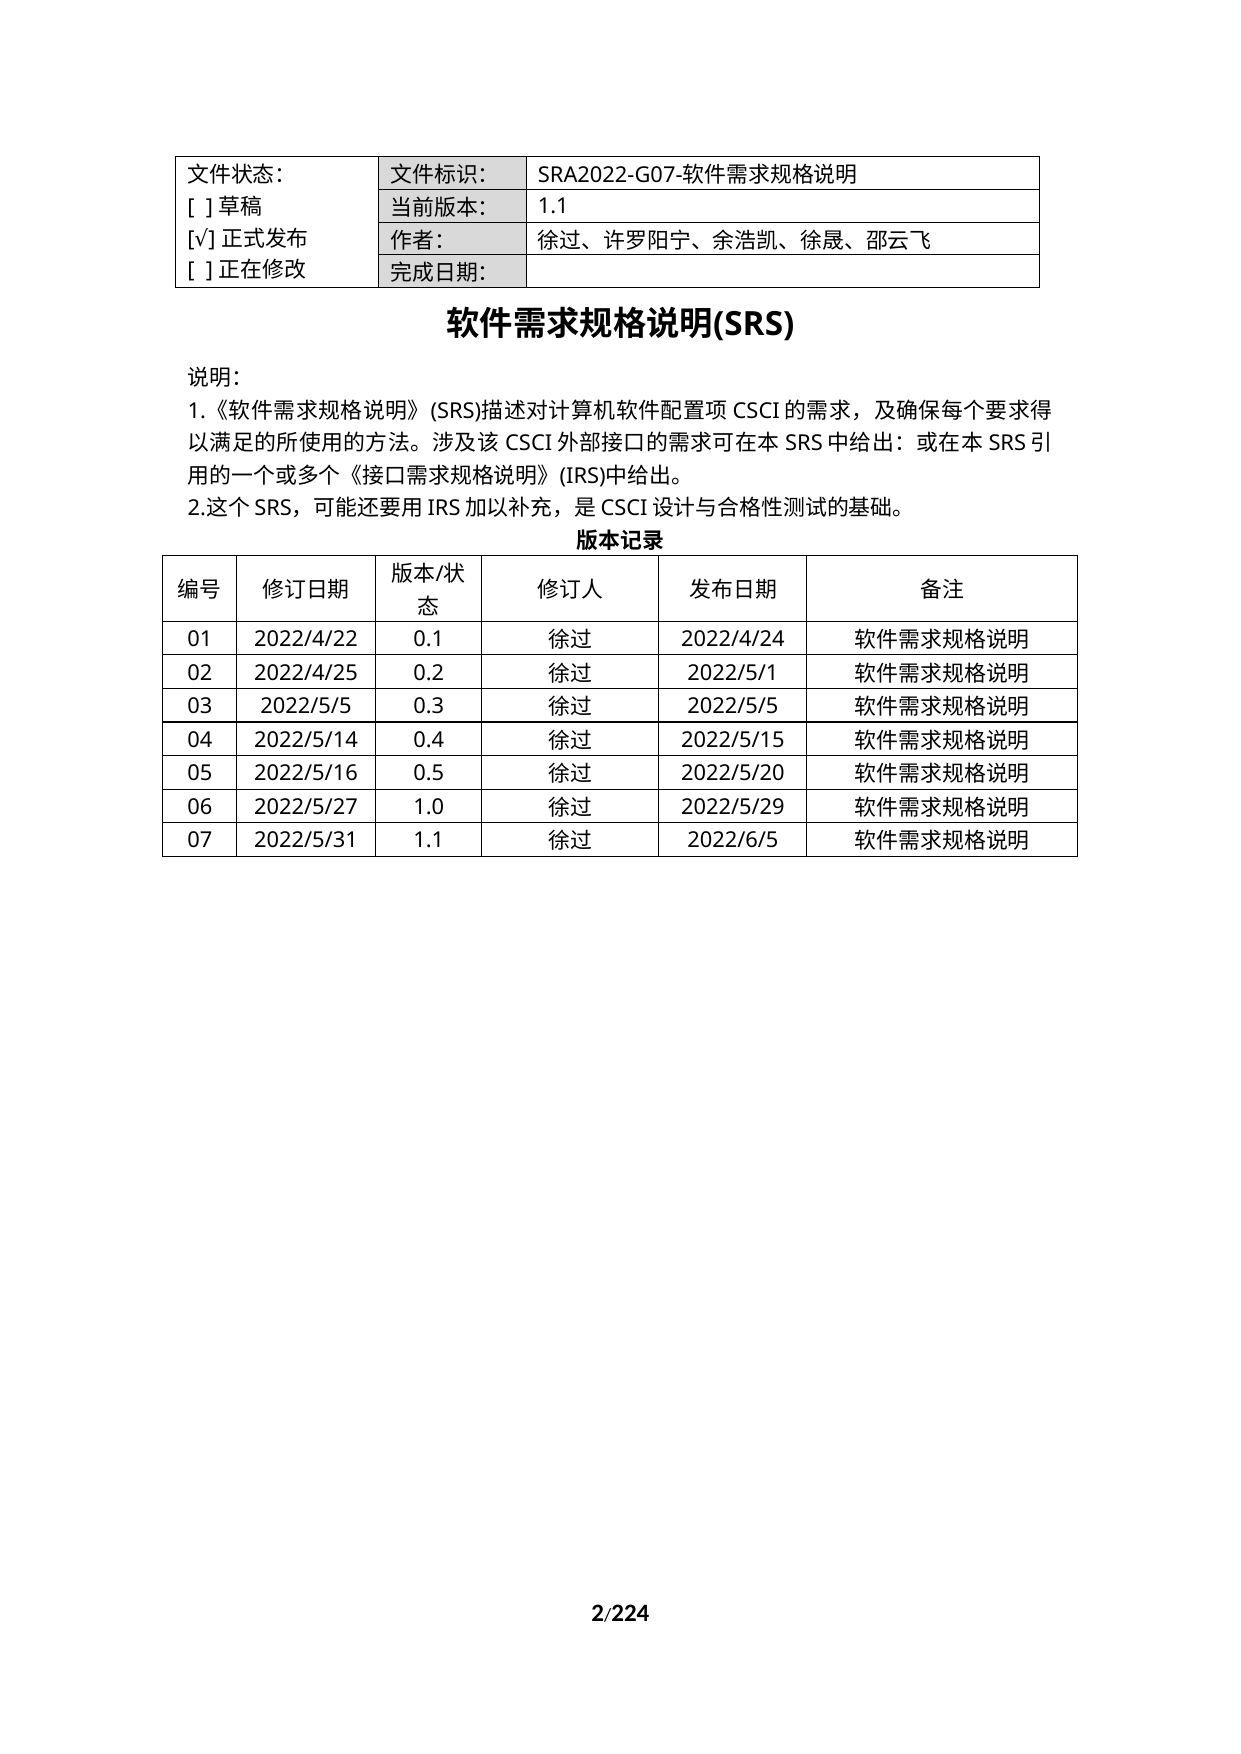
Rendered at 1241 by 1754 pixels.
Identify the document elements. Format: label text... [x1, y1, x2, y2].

table_cell 徐过 [482, 823, 658, 856]
table_header 版本/状态 [376, 556, 481, 621]
table_cell 07 [163, 823, 236, 856]
table_cell 当前版本： [379, 190, 526, 222]
table_cell 作者： [379, 223, 526, 254]
table_cell 软件需求规格说明 [807, 823, 1077, 856]
table_cell 徐过 [482, 756, 658, 788]
table_cell 0.5 [376, 756, 481, 788]
table_cell 2022/4/22 [237, 622, 375, 654]
table_cell 2022/5/29 [659, 790, 806, 822]
table_cell 软件需求规格说明 [807, 655, 1077, 688]
table_cell 03 [163, 689, 236, 721]
table_cell 2022/5/14 [237, 723, 375, 755]
table_cell 软件需求规格说明 [807, 790, 1077, 822]
title 软件需求规格说明(SRS) [187, 158, 1053, 353]
table_cell [527, 255, 1039, 287]
text 说明： [187, 360, 1053, 392]
table_cell 2022/5/16 [237, 756, 375, 788]
table_cell 软件需求规格说明 [807, 689, 1077, 721]
table_cell 05 [163, 756, 236, 788]
table_cell 0.1 [376, 622, 481, 654]
table_cell 1.1 [527, 190, 1039, 222]
table_cell 徐过、许罗阳宁、余浩凯、徐晟、邵云飞 [527, 223, 1039, 254]
table_header 修订日期 [237, 556, 375, 621]
table_cell 徐过 [482, 790, 658, 822]
table_cell 徐过 [482, 689, 658, 721]
table_cell 软件需求规格说明 [807, 723, 1077, 755]
table_cell 0.2 [376, 655, 481, 688]
table_cell 完成日期： [379, 255, 526, 287]
table_cell 2022/5/31 [237, 823, 375, 856]
table_cell 徐过 [482, 655, 658, 688]
table_cell 1.1 [376, 823, 481, 856]
table_cell 软件需求规格说明 [807, 756, 1077, 788]
table_cell 2022/6/5 [659, 823, 806, 856]
table_cell 2022/5/15 [659, 723, 806, 755]
table_cell 06 [163, 790, 236, 822]
table_header 发布日期 [659, 556, 806, 621]
text 2.这个SRS，可能还要用IRS加以补充，是CSCI设计与合格性测试的基础。 [187, 490, 1053, 522]
table_cell 2022/5/1 [659, 655, 806, 688]
table_cell 2022/5/5 [237, 689, 375, 721]
table_cell 0.3 [376, 689, 481, 721]
table_cell 2022/4/25 [237, 655, 375, 688]
table_header SRA2022-G07-软件需求规格说明 [527, 157, 1039, 189]
table_cell 徐过 [482, 723, 658, 755]
table_header 文件标识： [379, 157, 526, 189]
table_cell 2022/4/24 [659, 622, 806, 654]
table_header 编号 [163, 556, 236, 621]
table_cell 2022/5/5 [659, 689, 806, 721]
text 1.《软件需求规格说明》(SRS)描述对计算机软件配置项CSCI的需求，及确保每个要求得以满足的所使用的方法。涉及该CSCI外部接口的需求可在本SRS中给出：或在本SRS引用的一个或多个《接口需求规格说明》(IRS)中给出。 [187, 392, 1053, 490]
table_cell 04 [163, 723, 236, 755]
table_cell 2022/5/20 [659, 756, 806, 788]
table_cell 0.4 [376, 723, 481, 755]
table_cell 02 [163, 655, 236, 688]
table_cell 软件需求规格说明 [807, 622, 1077, 654]
table_header 修订人 [482, 556, 658, 621]
table_cell 01 [163, 622, 236, 654]
table_cell 1.0 [376, 790, 481, 822]
table_header 文件状态： [ ] 草稿 [√] 正式发布 [ ] 正在修改 [176, 157, 378, 287]
text 版本记录 [187, 522, 1053, 555]
table_cell 徐过 [482, 622, 658, 654]
table_header 备注 [807, 556, 1077, 621]
table_cell 2022/5/27 [237, 790, 375, 822]
